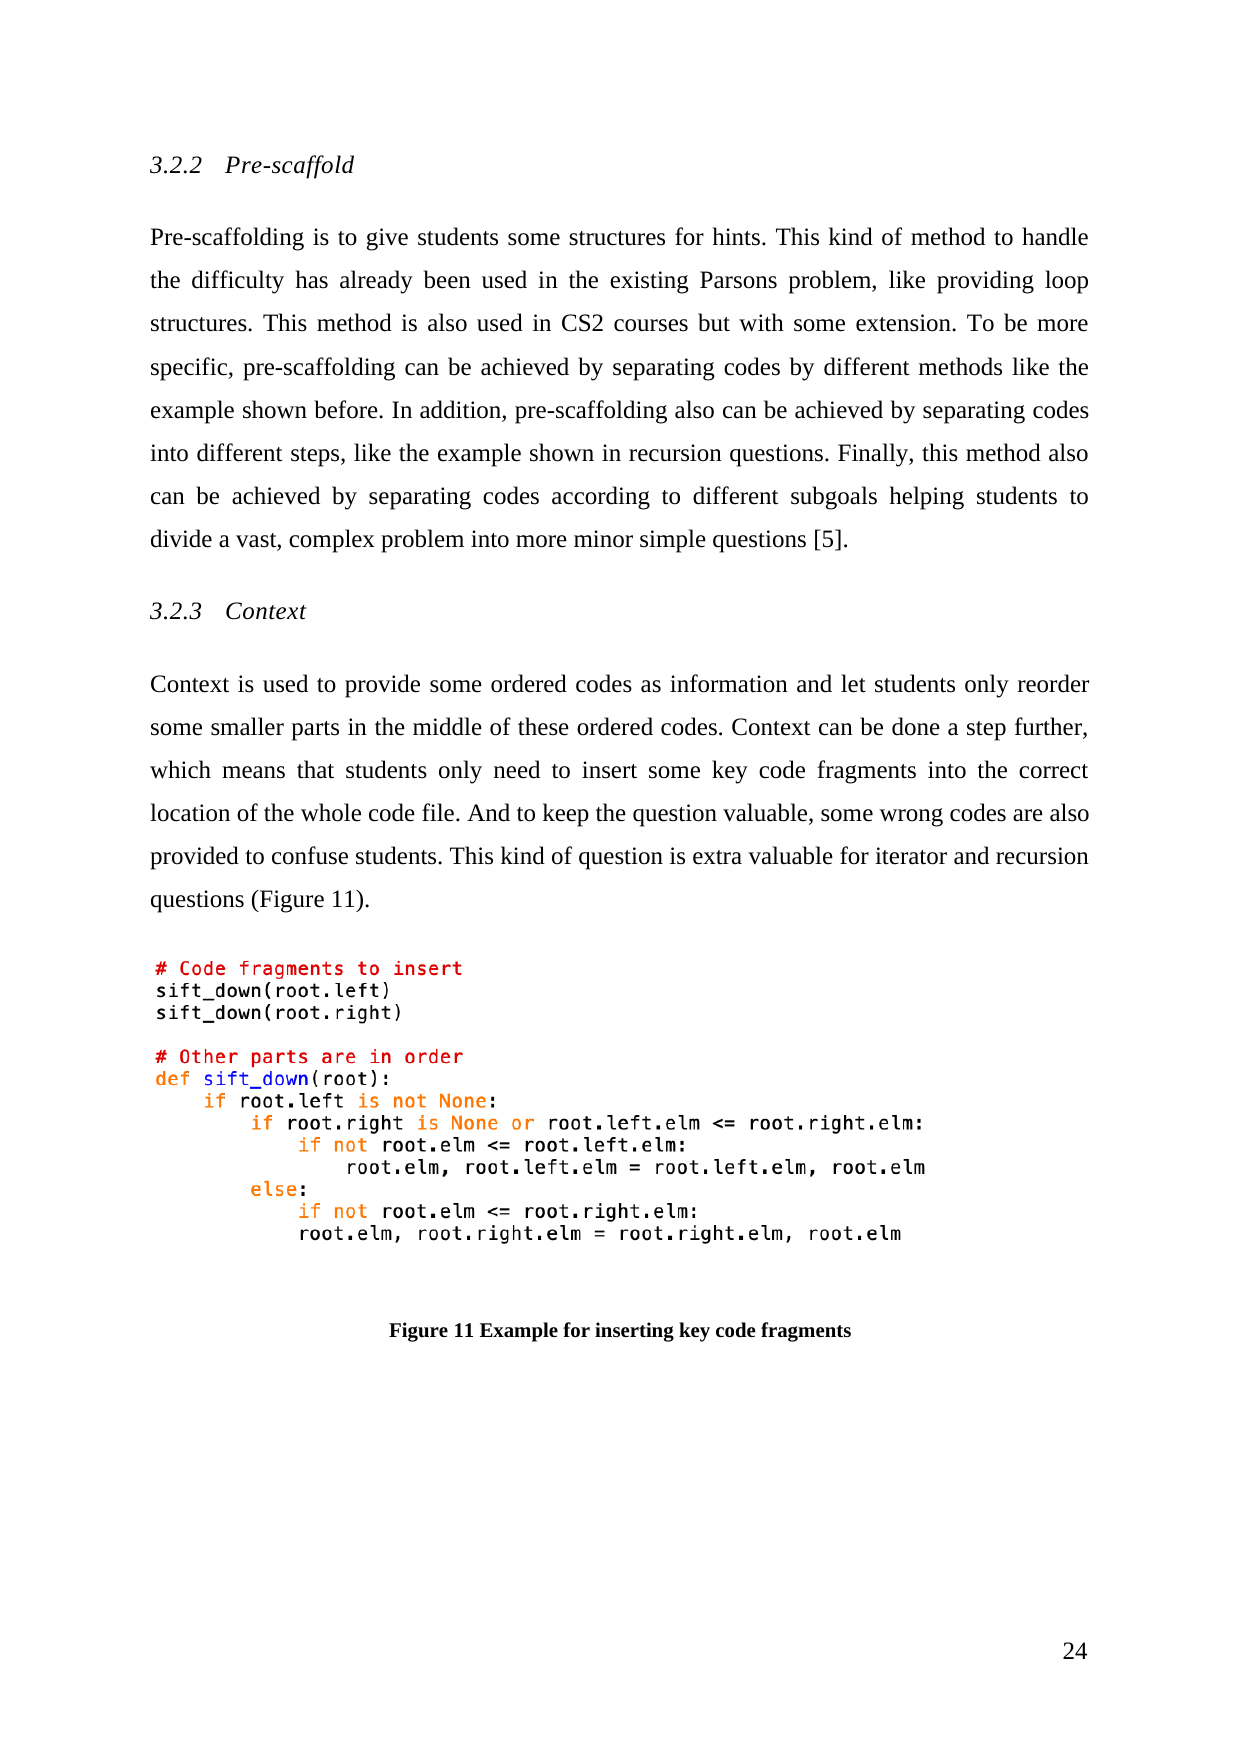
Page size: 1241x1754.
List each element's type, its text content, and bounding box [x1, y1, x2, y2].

text Pre-scaffolding is to give students some structures for hints. This kind of method to handle the difficulty has already been used in the existing Parsons problem, like providing loop structures. This method is also used in CS2 courses but with some extension. To be more specific, pre-scaffolding can be achieved by separating codes by different methods like the example shown before. In addition, pre-scaffolding also can be achieved by separating codes into different steps, like the example shown in recursion questions. Finally, this method also can be achieved by separating codes according to different subgoals helping students to divide a vast, complex problem into more minor simple questions . [150, 222, 1090, 553]
text Context is used to provide some ordered codes as information and let students only reorder some smaller parts in the middle of these ordered codes. Context can be done a step further, which means that students only need to insert some key code fragments into the correct location of the whole code file. And to keep the question valuable, some wrong codes are also provided to confuse students. This kind of question is extra valuable for iterator and recursion questions (Figure 11). [150, 669, 1090, 913]
subtitle Pre-scaffold [150, 150, 1090, 179]
subtitle Context [150, 596, 1090, 625]
picture [150, 956, 1091, 1275]
text Figure 11 Example for inserting key code fragments [150, 1318, 1090, 1342]
